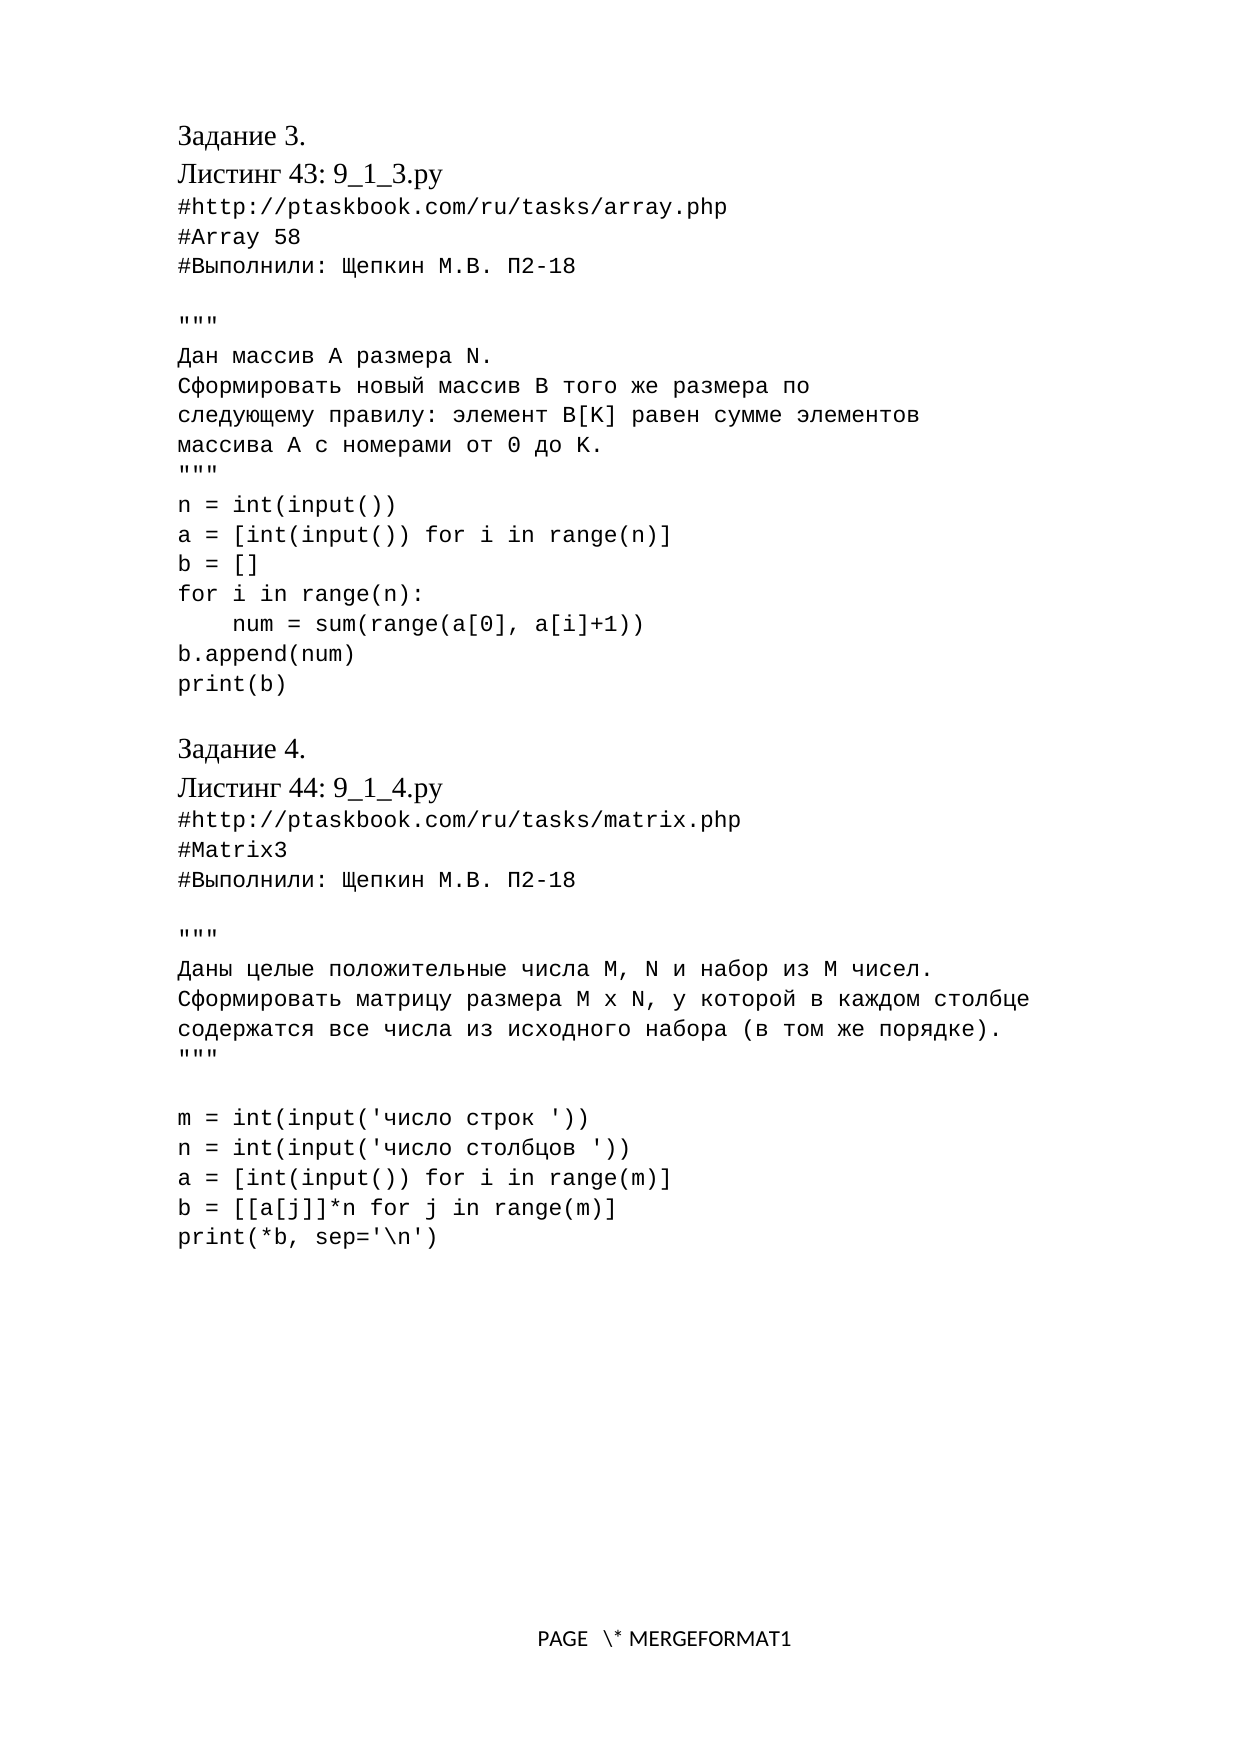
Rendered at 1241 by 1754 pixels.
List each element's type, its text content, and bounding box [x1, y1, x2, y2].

text for i in range(n): [177, 582, 1152, 608]
text массива A с номерами от 0 до K. [177, 433, 1152, 459]
text a = [int(input()) for i in range(m)] [177, 1166, 1152, 1192]
text Листинг 43: 9_1_3.py [177, 157, 1152, 190]
text Сформировать новый массив B того же размера по [177, 374, 1152, 400]
text n = int(input('число столбцов ')) [177, 1136, 1152, 1162]
text n = int(input()) [177, 493, 1152, 519]
text содержатся все числа из исходного набора (в том же порядке). [177, 1017, 1152, 1043]
text #http://ptaskbook.com/ru/tasks/array.php [177, 195, 1152, 221]
text a = [int(input()) for i in range(n)] [177, 523, 1152, 549]
text #Выполнили: Щепкин М.В. П2-18 [177, 255, 1152, 281]
text b.append(num) [177, 642, 1152, 668]
text #Array 58 [177, 225, 1152, 251]
text print(b) [177, 672, 1152, 698]
text Дан массив A размера N. [177, 344, 1152, 370]
text """ [177, 314, 1152, 340]
text Даны целые положительные числа M, N и набор из M чисел. [177, 957, 1152, 983]
text """ [177, 463, 1152, 489]
text Листинг 44: 9_1_4.py [177, 770, 1152, 803]
text Сформировать матрицу размера M x N, у которой в каждом столбце [177, 987, 1152, 1013]
text b = [[a[j]]*n for j in range(m)] [177, 1196, 1152, 1222]
text b = [] [177, 553, 1152, 579]
text Задание 3. [177, 118, 1152, 152]
text """ [177, 1047, 1152, 1073]
text #Выполнили: Щепкин М.В. П2-18 [177, 868, 1152, 894]
text Задание 4. [177, 731, 1152, 765]
text #http://ptaskbook.com/ru/tasks/matrix.php [177, 808, 1152, 834]
text m = int(input('число строк ')) [177, 1106, 1152, 1132]
text print(*b, sep='\n') [177, 1226, 1152, 1252]
text """ [177, 928, 1152, 954]
text следующему правилу: элемент B[K] равен сумме элементов [177, 404, 1152, 430]
text #Matrix3 [177, 838, 1152, 864]
text num = sum(range(a[0], a[i]+1)) [177, 612, 1152, 638]
